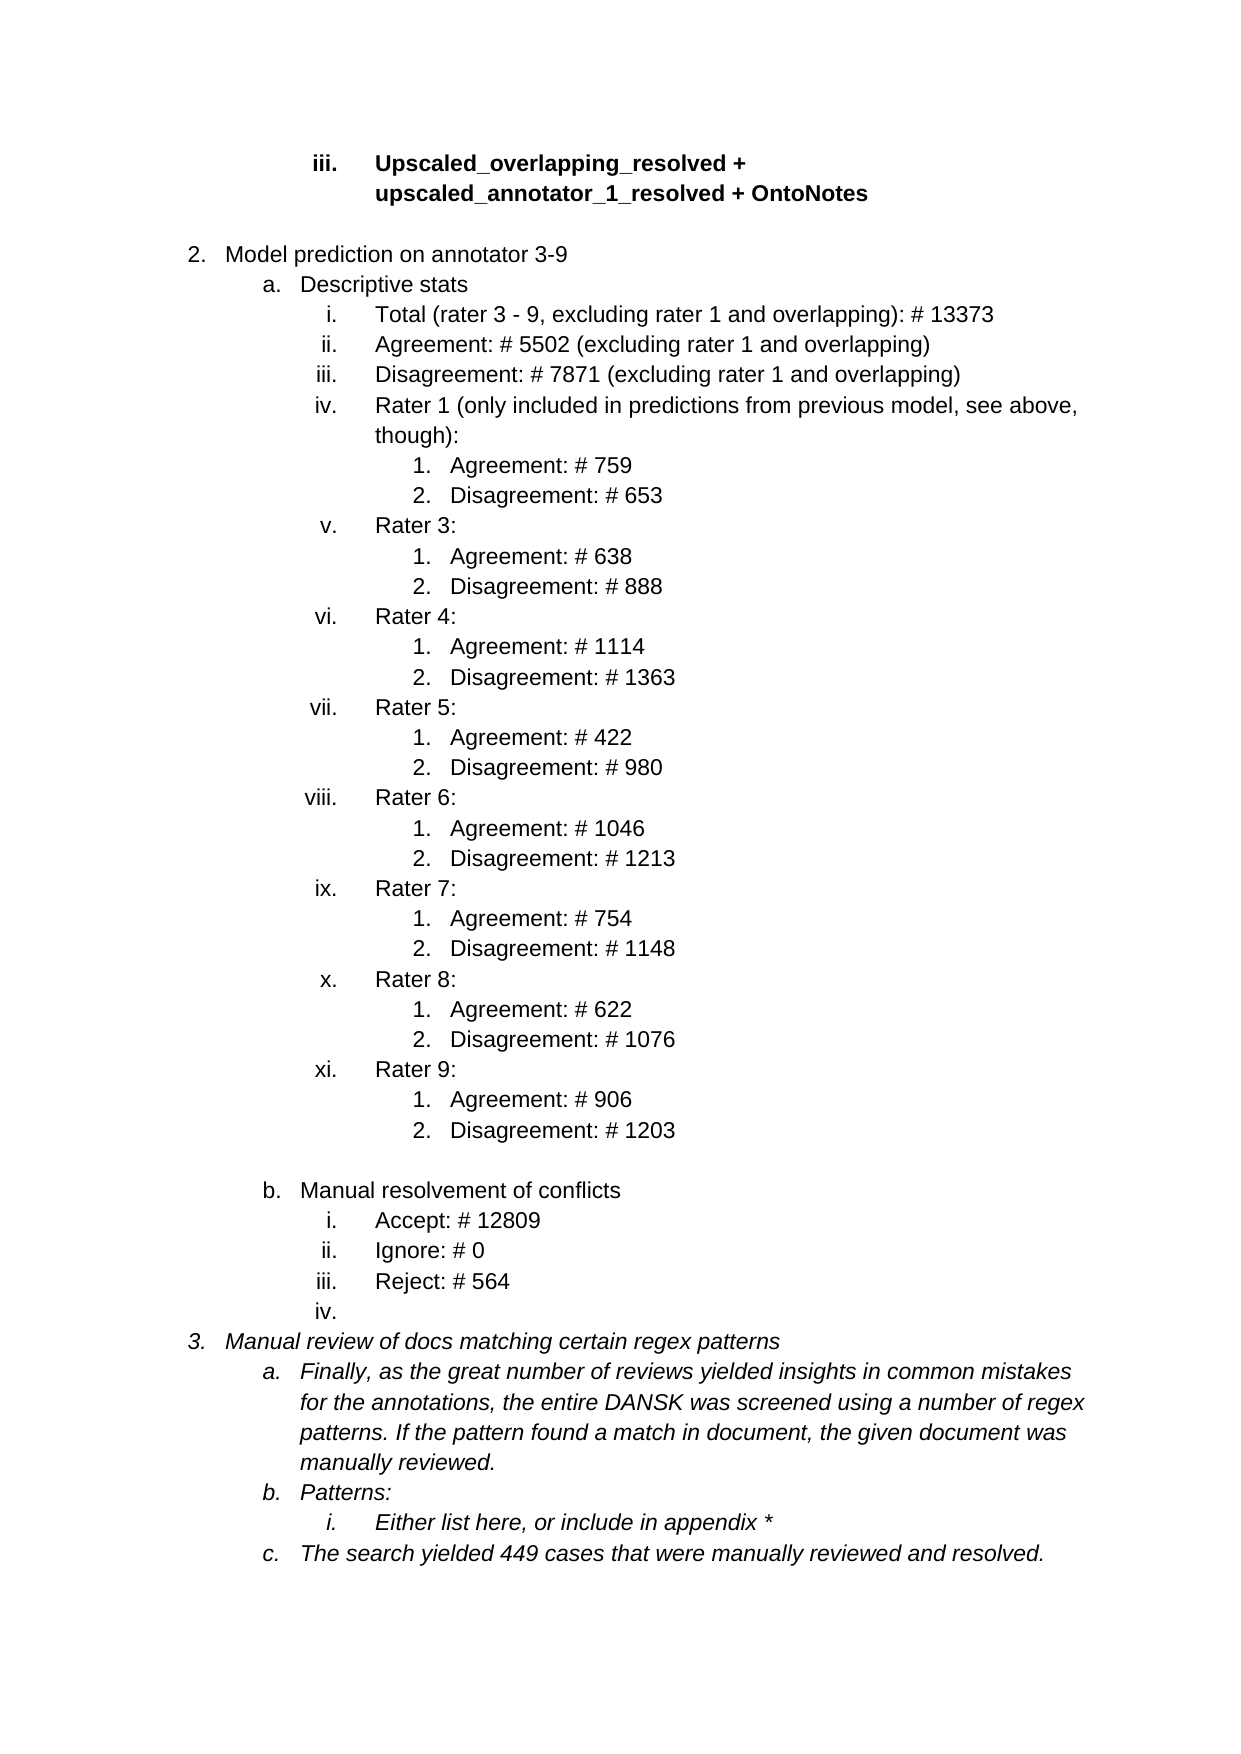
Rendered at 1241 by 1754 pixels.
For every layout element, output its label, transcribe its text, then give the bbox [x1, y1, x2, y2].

list Disagreement: # 888 [412, 573, 1090, 599]
list Disagreement: # 1203 [412, 1117, 1090, 1143]
list Rater 4: [337, 603, 1090, 629]
list Agreement: # 622 [412, 996, 1090, 1022]
list Disagreement: # 1148 [412, 935, 1090, 962]
list Rater 1 (only included in predictions from previous model, see above, though): [337, 392, 1090, 448]
list Rater 3: [337, 512, 1090, 539]
list Reject: # 564 [337, 1268, 1090, 1294]
list Accept: # 12809 [337, 1207, 1090, 1234]
list Ignore: # 0 [337, 1237, 1090, 1264]
list Upscaled_overlapping_resolved + upscaled_annotator_1_resolved + OntoNotes [337, 150, 1090, 207]
list Agreement: # 5502 (excluding rater 1 and overlapping) [337, 331, 1090, 358]
list Disagreement: # 1363 [412, 663, 1090, 690]
list Rater 6: [337, 784, 1090, 811]
list Agreement: # 422 [412, 724, 1090, 750]
list Disagreement: # 980 [412, 754, 1090, 781]
list Descriptive stats [262, 271, 1090, 297]
list Agreement: # 638 [412, 543, 1090, 569]
list Disagreement: # 1076 [412, 1026, 1090, 1052]
list Agreement: # 906 [412, 1086, 1090, 1113]
list Agreement: # 754 [412, 905, 1090, 932]
list Agreement: # 1114 [412, 633, 1090, 660]
list Rater 8: [337, 966, 1090, 992]
list The search yielded 449 cases that were manually reviewed and resolved. [262, 1539, 1090, 1566]
list Total (rater 3 - 9, excluding rater 1 and overlapping): # 13373 [337, 301, 1090, 327]
list Agreement: # 1046 [412, 814, 1090, 841]
list Rater 5: [337, 694, 1090, 720]
list Disagreement: # 7871 (excluding rater 1 and overlapping) [337, 361, 1090, 388]
list Disagreement: # 1213 [412, 845, 1090, 871]
list Either list here, or include in appendix * [337, 1509, 1090, 1536]
list Manual resolvement of conflicts [262, 1177, 1090, 1203]
list Patterns: [262, 1479, 1090, 1506]
list Rater 7: [337, 875, 1090, 901]
list Manual review of docs matching certain regex patterns [187, 1328, 1090, 1354]
list Model prediction on annotator 3-9 [187, 241, 1090, 267]
list Finally, as the great number of reviews yielded insights in common mistakes for the annotations, the entire DANSK was screened using a number of regex patterns. If the pattern found a match in document, the given document was manually reviewed. [262, 1358, 1090, 1475]
list Rater 9: [337, 1056, 1090, 1083]
list Disagreement: # 653 [412, 482, 1090, 509]
list Agreement: # 759 [412, 452, 1090, 478]
